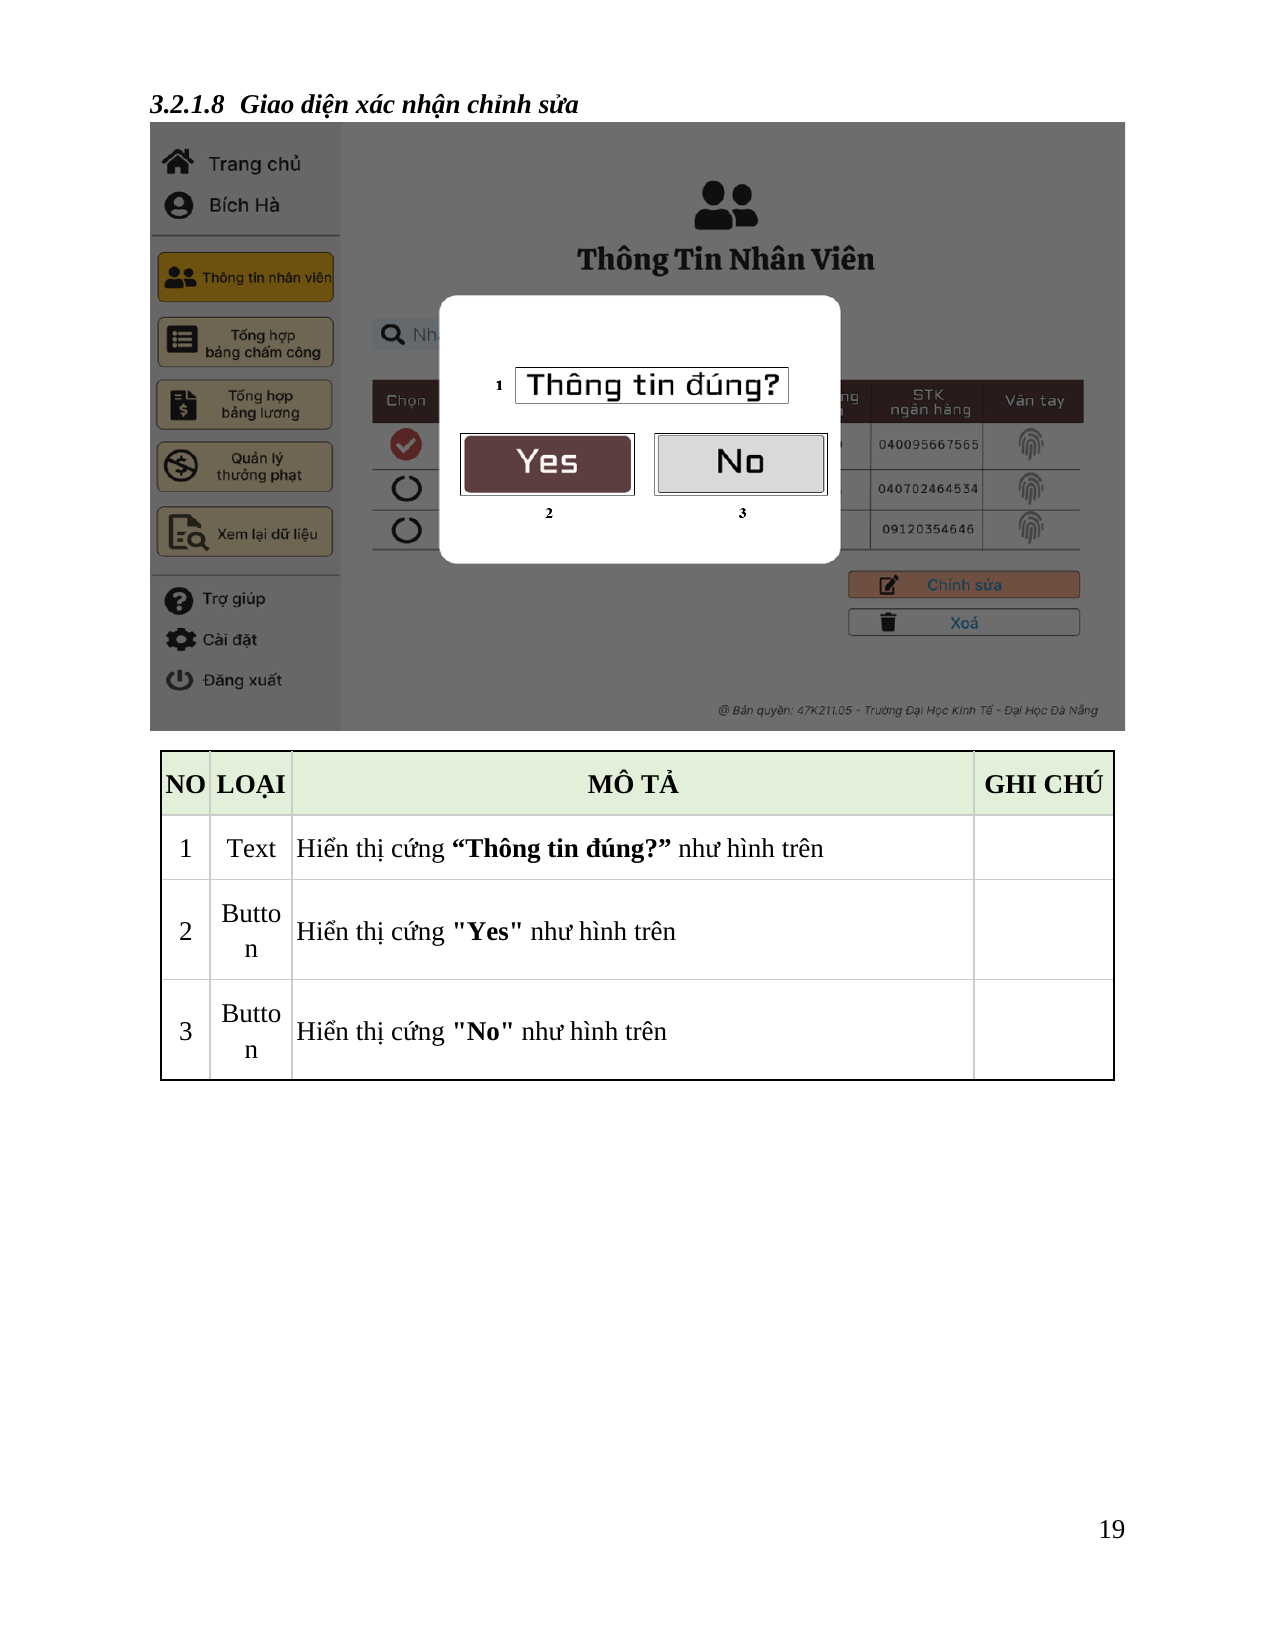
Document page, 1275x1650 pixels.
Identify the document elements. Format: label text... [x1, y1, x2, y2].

table_cell [975, 816, 1113, 879]
table_cell Button [211, 880, 291, 979]
table_cell [975, 880, 1113, 979]
table_cell 3 [162, 980, 209, 1079]
table_header GHI CHÚ [975, 752, 1113, 814]
table_cell Button [211, 980, 291, 1079]
picture [150, 122, 1125, 731]
table_header MÔ TẢ [293, 752, 973, 814]
table_cell Hiển thị cứng "Yes" như hình trên [293, 880, 973, 979]
table_cell 2 [162, 880, 209, 979]
table_header NO [162, 752, 209, 814]
table_cell 1 [162, 816, 209, 879]
table_cell Hiển thị cứng "No" như hình trên [293, 980, 973, 1079]
subtitle Giao diện xác nhận chỉnh sửa [150, 89, 1125, 120]
table_cell [975, 980, 1113, 1079]
table_header LOẠI [211, 752, 291, 814]
table_cell Hiển thị cứng “Thông tin đúng?” như hình trên [293, 816, 973, 879]
table_cell Text [211, 816, 291, 879]
